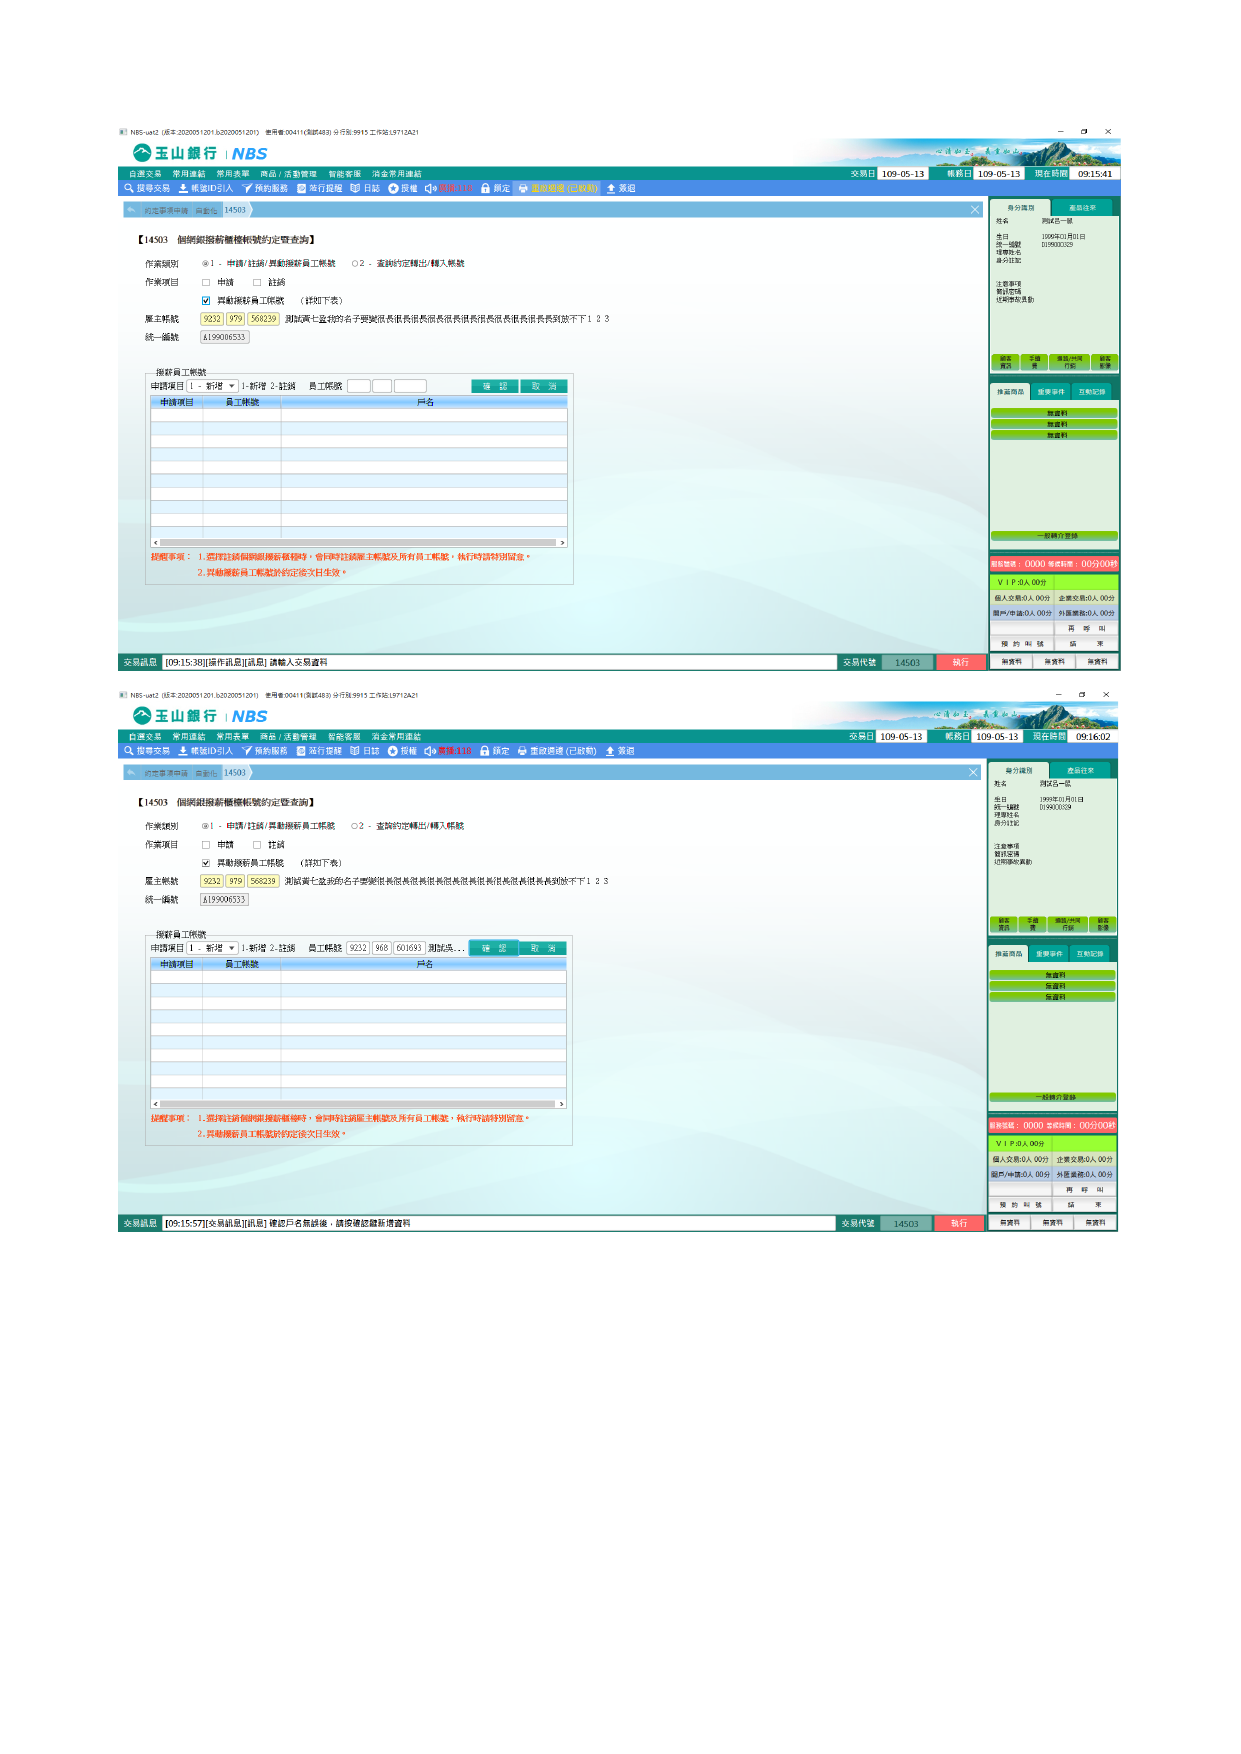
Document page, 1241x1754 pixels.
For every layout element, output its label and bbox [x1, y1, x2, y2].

picture [118, 689, 1119, 1232]
picture [118, 127, 1121, 671]
